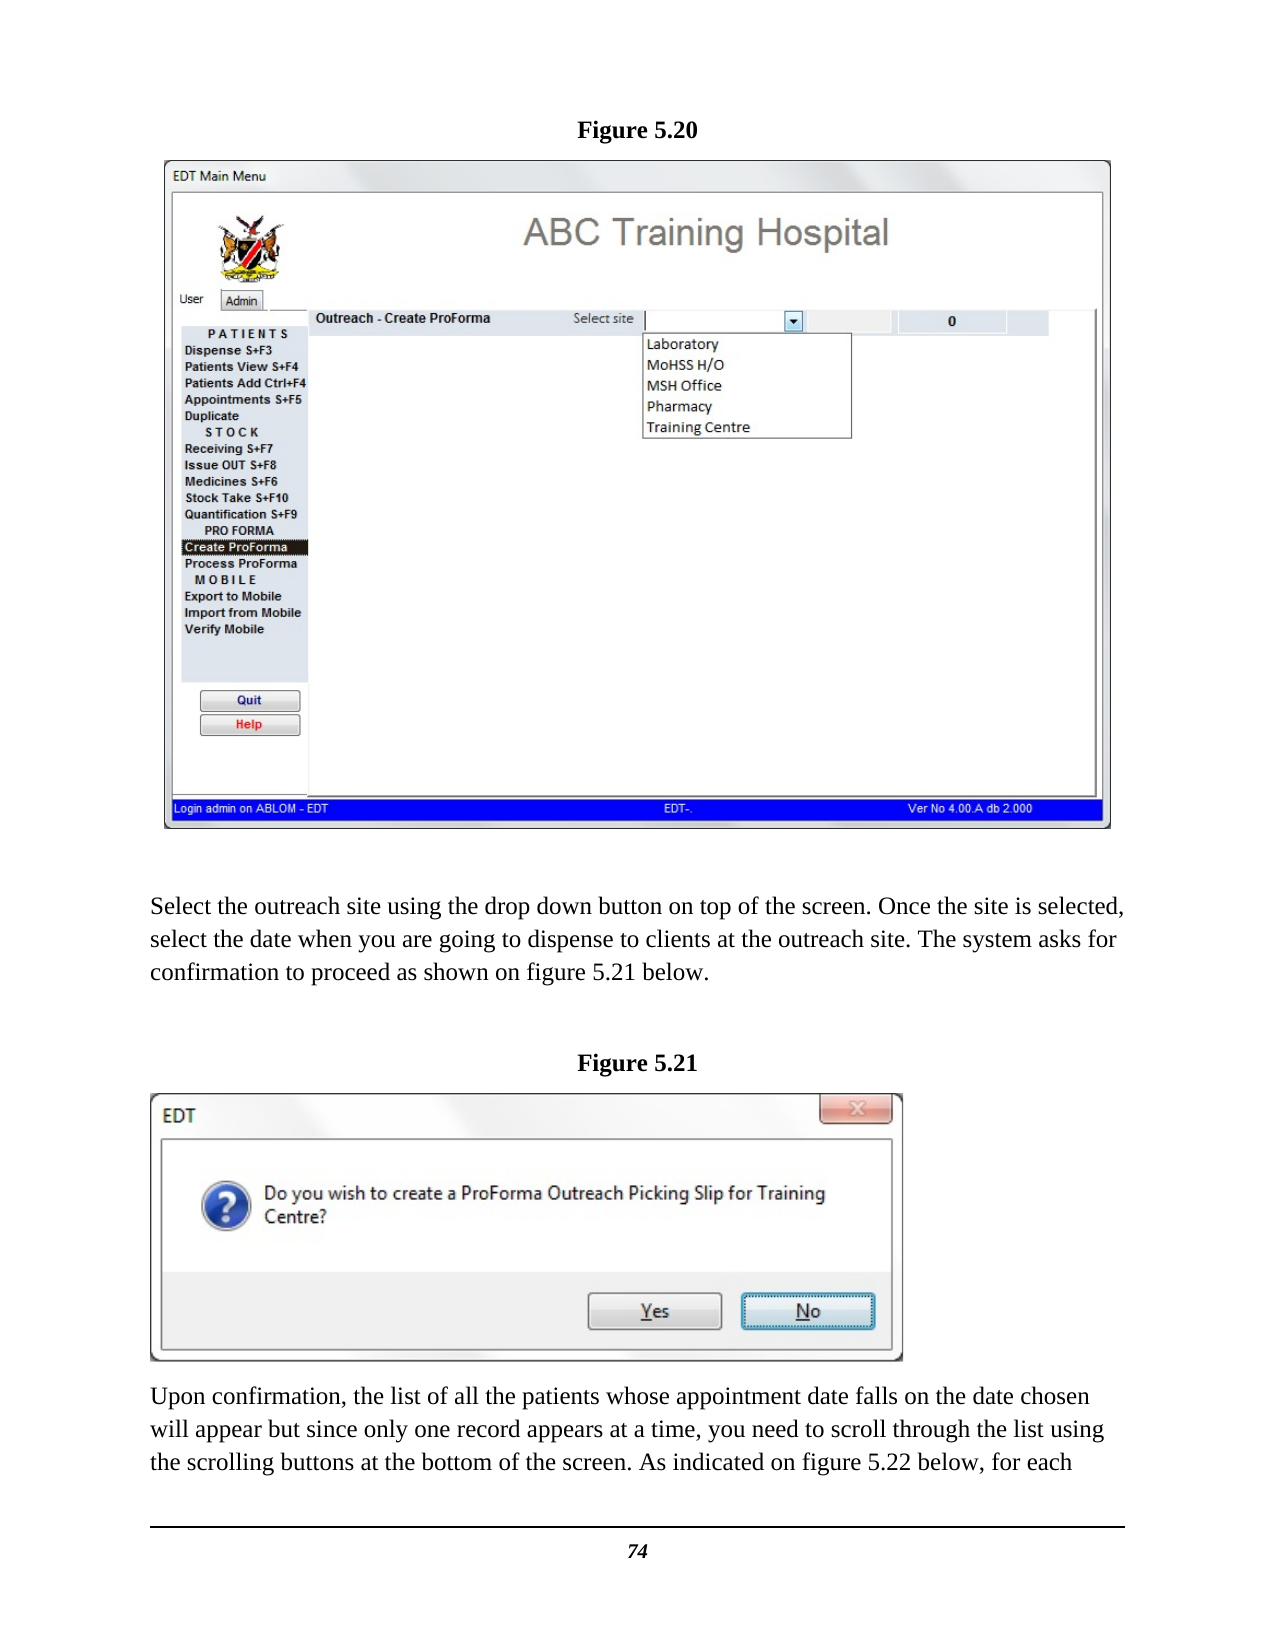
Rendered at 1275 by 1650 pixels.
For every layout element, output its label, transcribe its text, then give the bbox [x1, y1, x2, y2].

picture [164, 160, 1111, 829]
text Select the outreach site using the drop down button on top of the screen. Once the site is selected, select the date when you are going to dispense to clients at the outreach site. The system asks for confirmation to proceed as shown on figure 5.21 below. [150, 891, 1125, 986]
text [150, 1381, 1125, 1476]
picture [150, 1093, 904, 1365]
text Figure 5.21 [150, 1048, 1125, 1077]
text Figure 5.20 [150, 115, 1125, 144]
